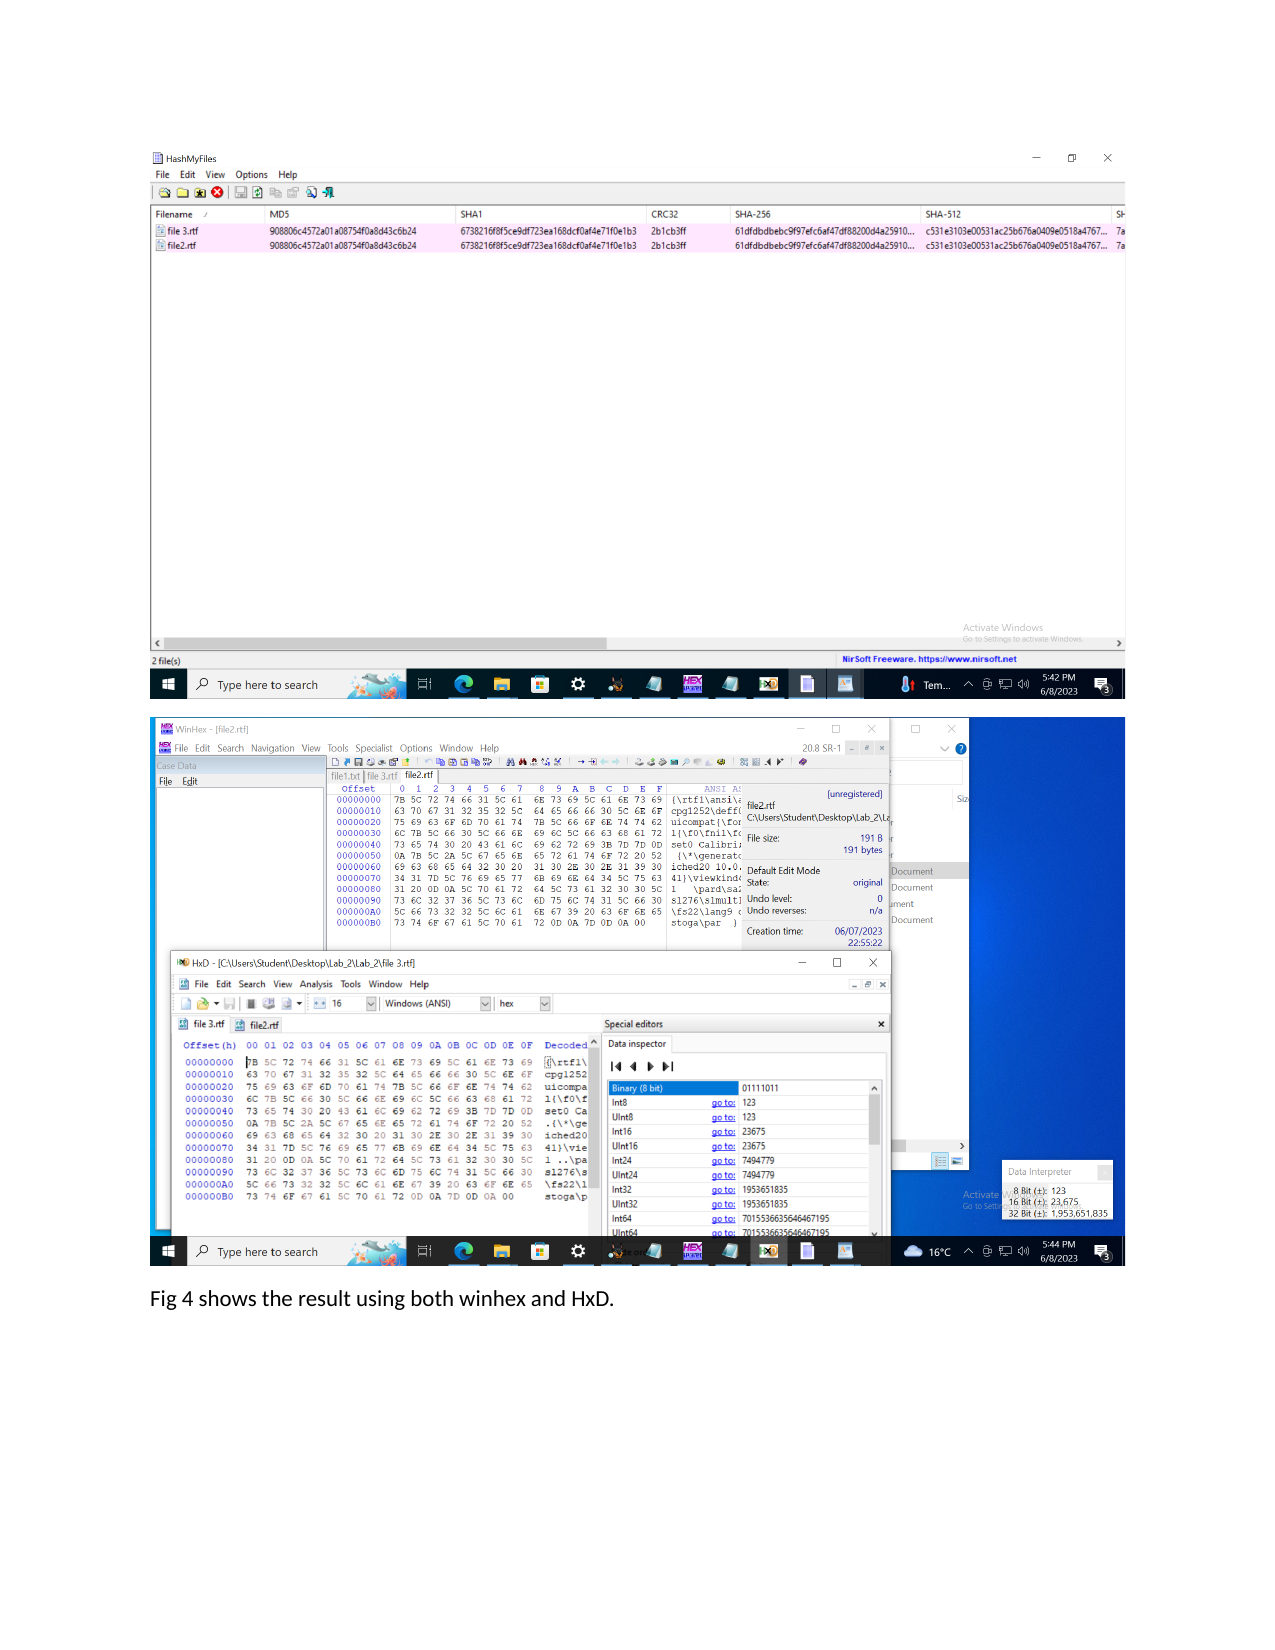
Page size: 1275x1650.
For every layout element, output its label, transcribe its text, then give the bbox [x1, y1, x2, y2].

picture [150, 717, 1125, 1266]
text Fig 4 shows the result using both winhex and HxD. [150, 1284, 1125, 1313]
picture [150, 150, 1125, 699]
